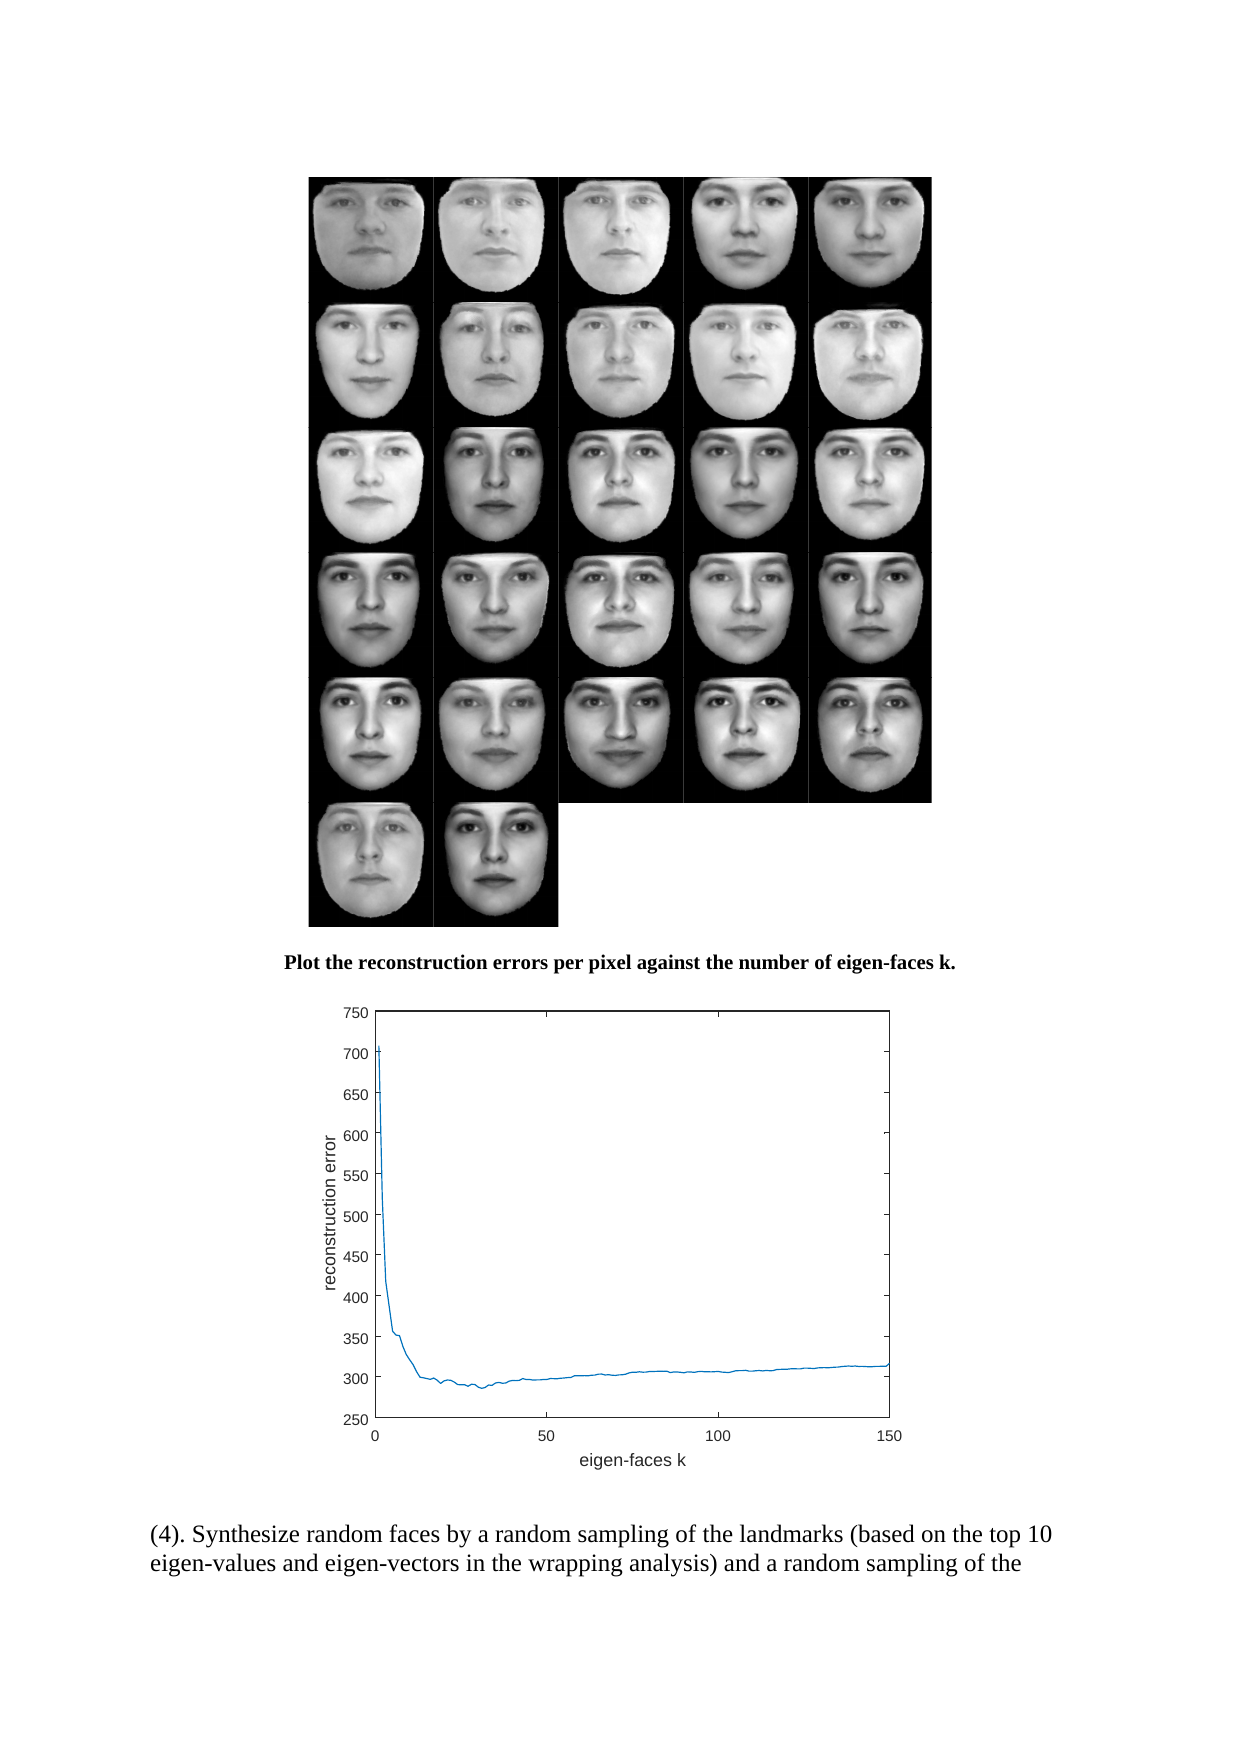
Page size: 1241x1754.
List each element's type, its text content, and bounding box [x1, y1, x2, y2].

text Plot the reconstruction errors per pixel against the number of eigen-faces k. [150, 950, 1090, 974]
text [150, 1519, 1090, 1576]
